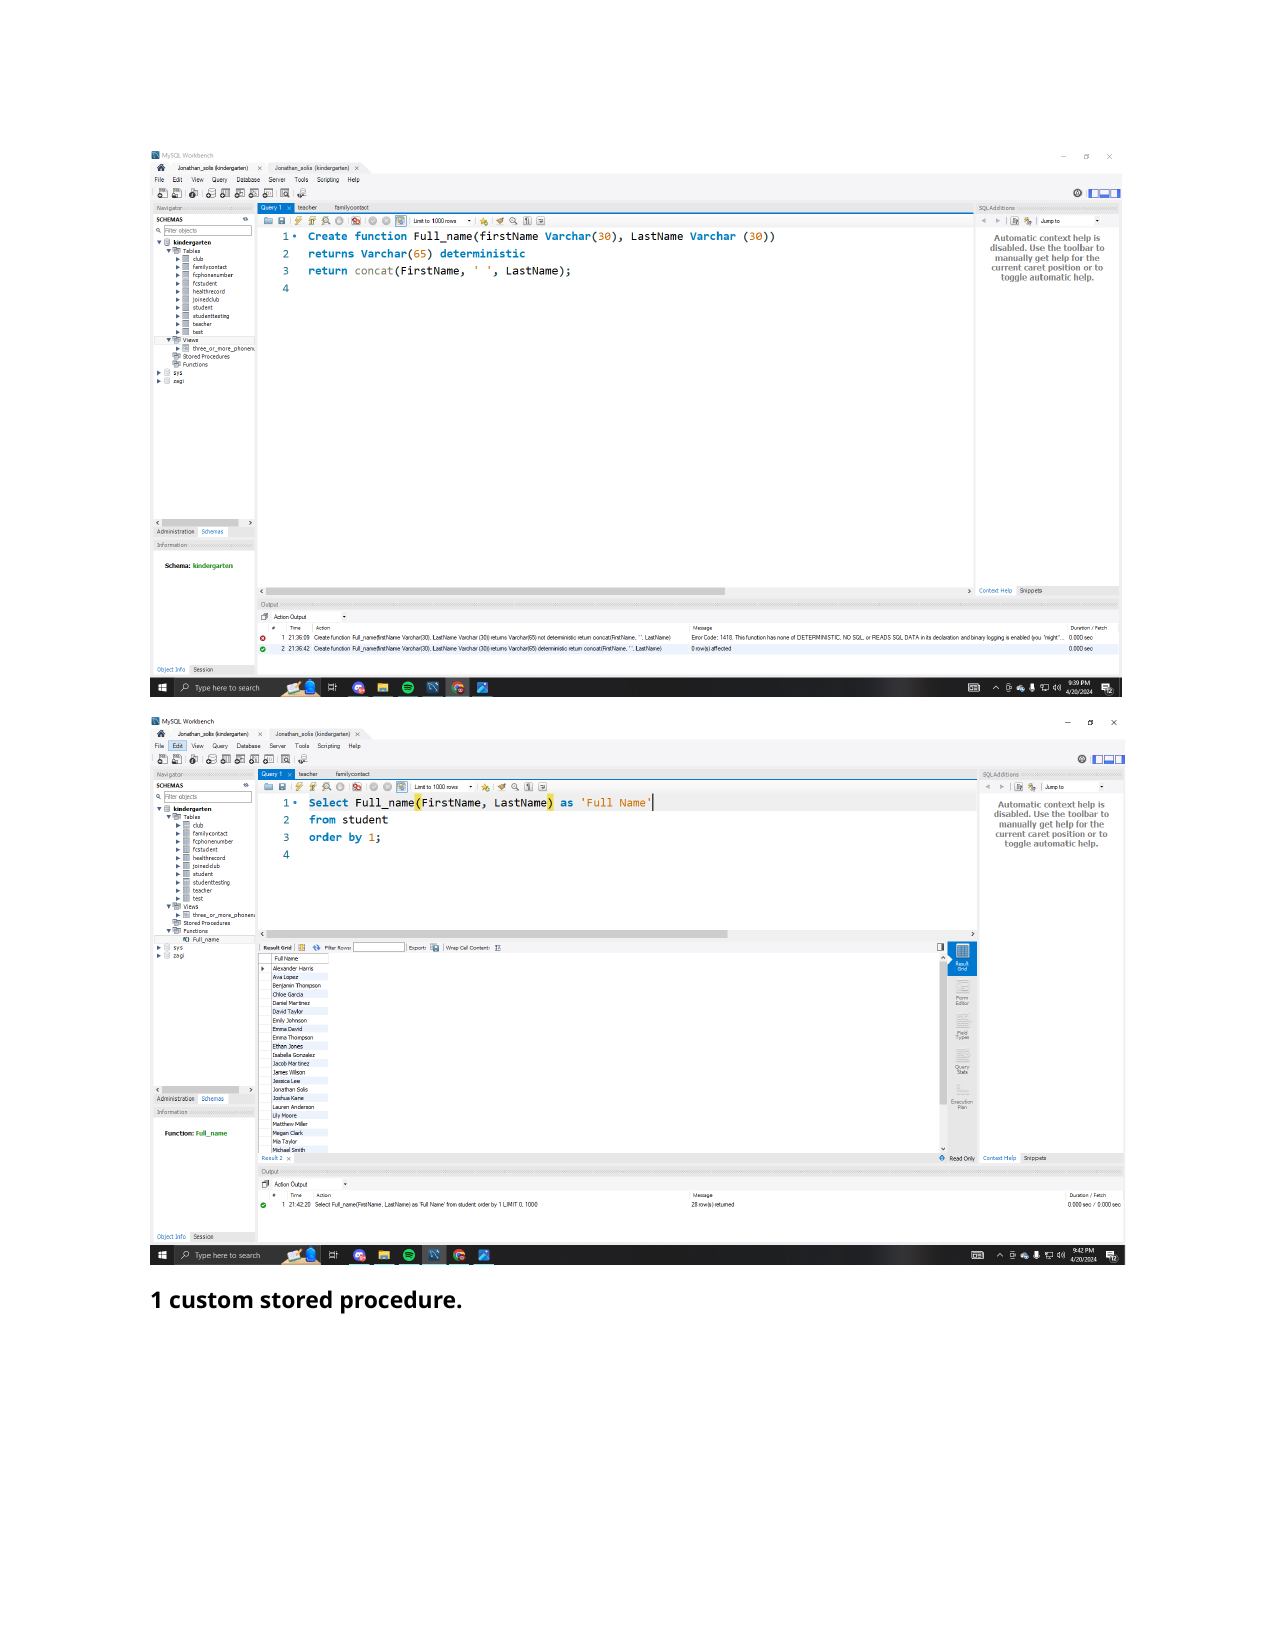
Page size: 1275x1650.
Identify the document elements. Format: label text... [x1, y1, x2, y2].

text 1 custom stored procedure. [150, 1284, 1125, 1315]
picture [150, 150, 1122, 697]
picture [150, 716, 1125, 1265]
